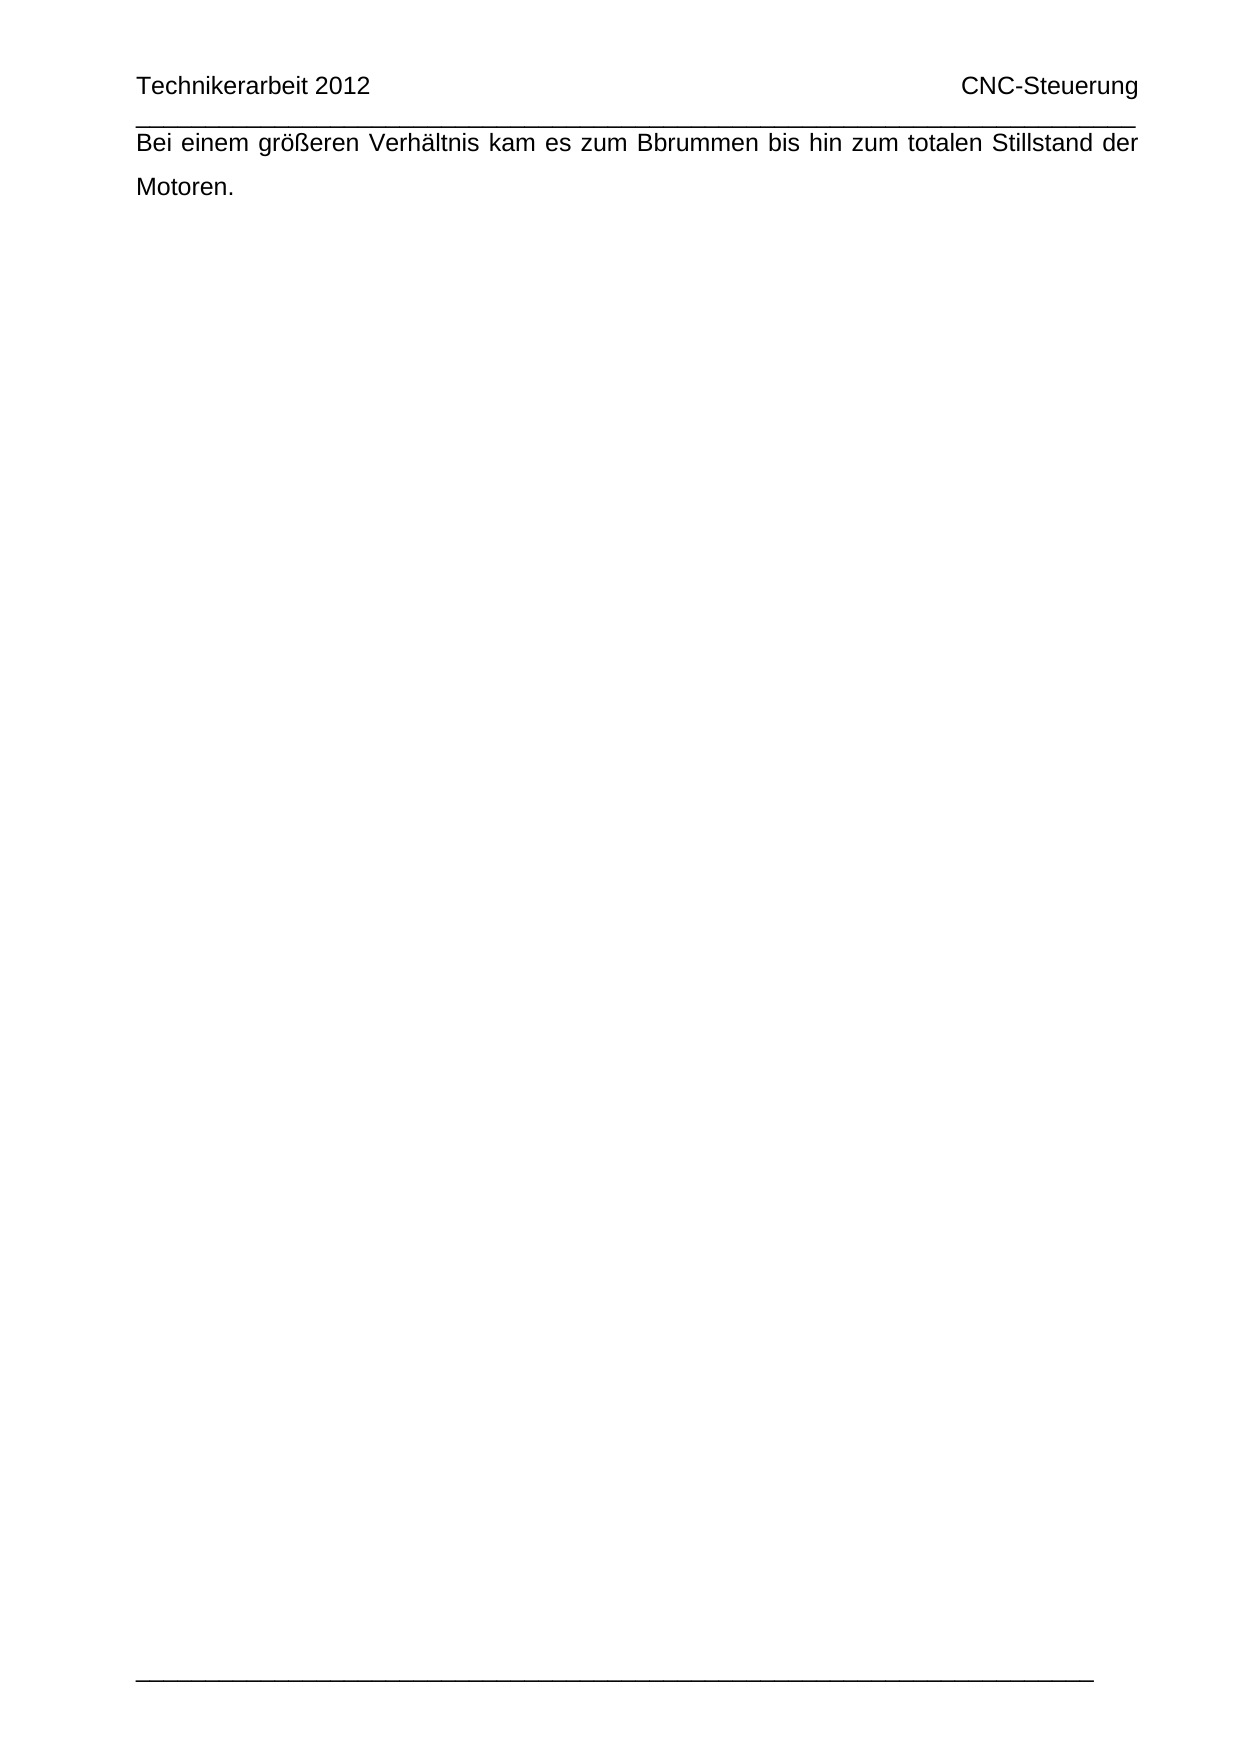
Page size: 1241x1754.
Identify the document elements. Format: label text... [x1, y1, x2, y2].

text Bei einem größeren Verhältnis kam es zum rummen bis hin zum totalen Stillstand der Motoren. [136, 128, 1140, 200]
